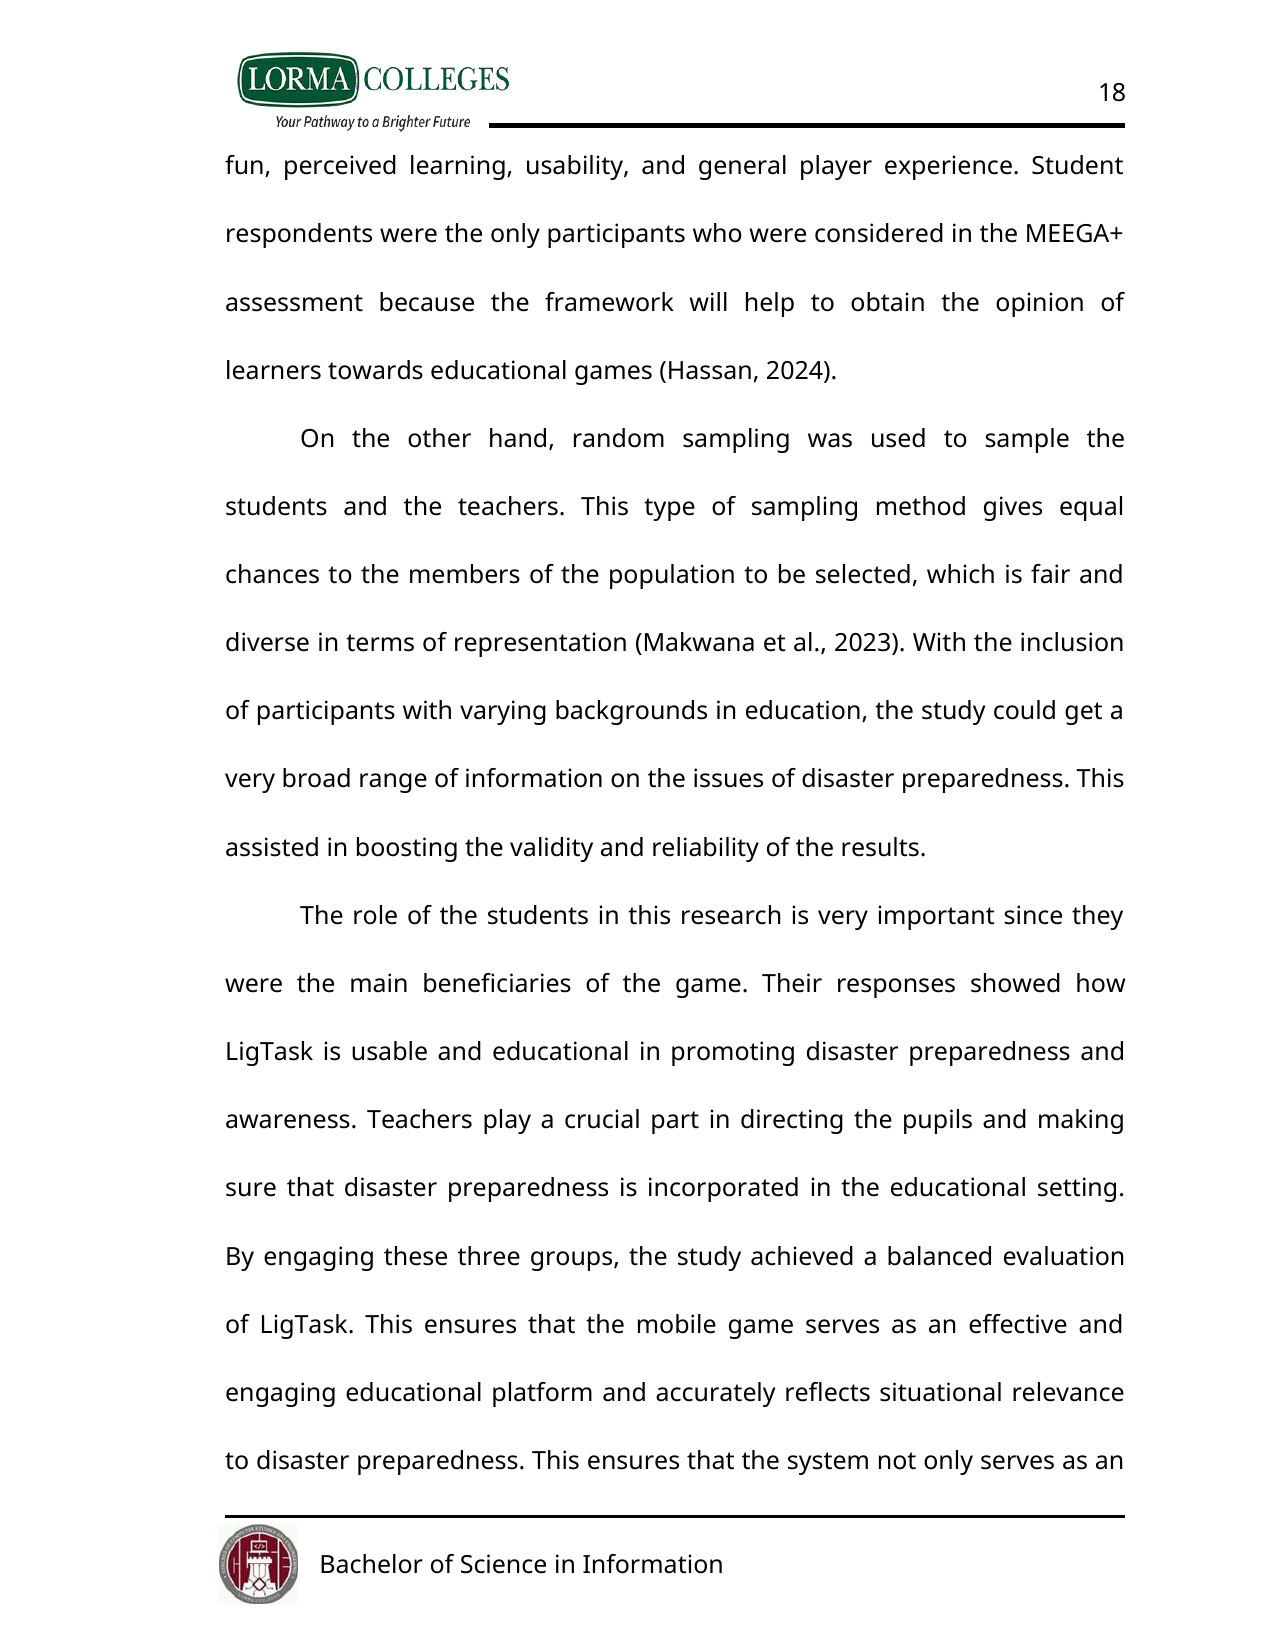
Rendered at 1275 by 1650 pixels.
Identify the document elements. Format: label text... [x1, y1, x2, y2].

picture [225, 41, 521, 148]
picture [219, 1524, 298, 1604]
text fun, perceived learning, usability, and general player experience. Student respondents were the only participants who were considered in the MEEGA+ assessment because the framework will help to obtain the opinion of learners towards educational games (Hassan, 2024). [225, 148, 1125, 386]
text On the other hand, random sampling was used to sample the students and the teachers. This type of sampling method gives equal chances to the members of the population to be selected, which is fair and diverse in terms of representation (Makwana et al., 2023). With the inclusion of participants with varying backgrounds in education, the study could get a very broad range of information on the issues of disaster preparedness. This assisted in boosting the validity and reliability of the results. [225, 421, 1126, 863]
